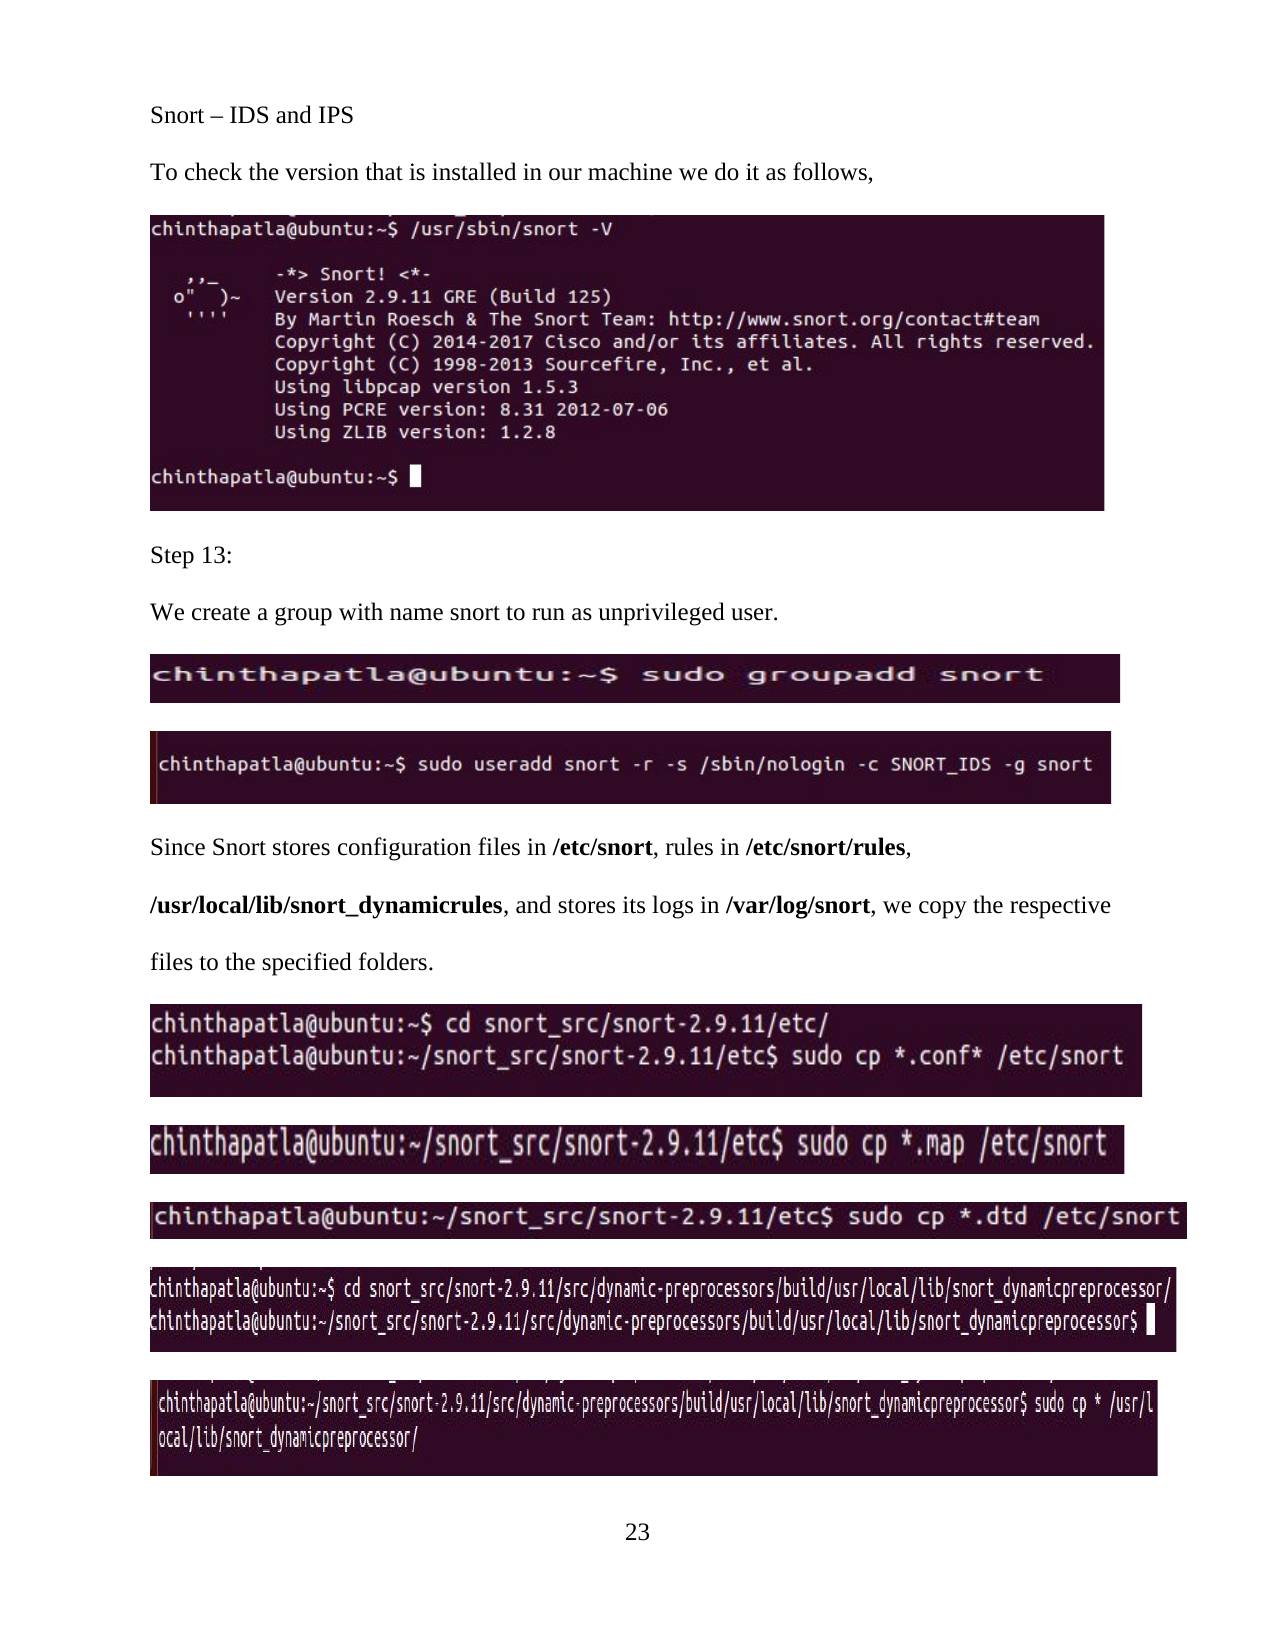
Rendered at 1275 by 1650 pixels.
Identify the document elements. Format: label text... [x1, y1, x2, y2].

picture [150, 731, 1112, 804]
text We create a group with name snort to run as unprivileged user. [150, 597, 1125, 626]
text To check the version that is installed in our machine we do it as follows, [150, 157, 1125, 186]
picture [150, 1004, 1143, 1097]
picture [150, 1267, 1177, 1352]
text Step 13: [150, 540, 1125, 568]
text Since Snort stores configuration files in /etc/snort, rules in /etc/snort/rules, /usr/local/lib/snort_dynamicrules, and stores its logs in /var/log/snort, we copy the respective files to the specified folders. [150, 832, 1125, 1004]
picture [150, 1202, 1187, 1239]
picture [150, 1380, 1158, 1476]
picture [150, 1125, 1125, 1174]
picture [150, 215, 1105, 511]
picture [150, 654, 1121, 703]
